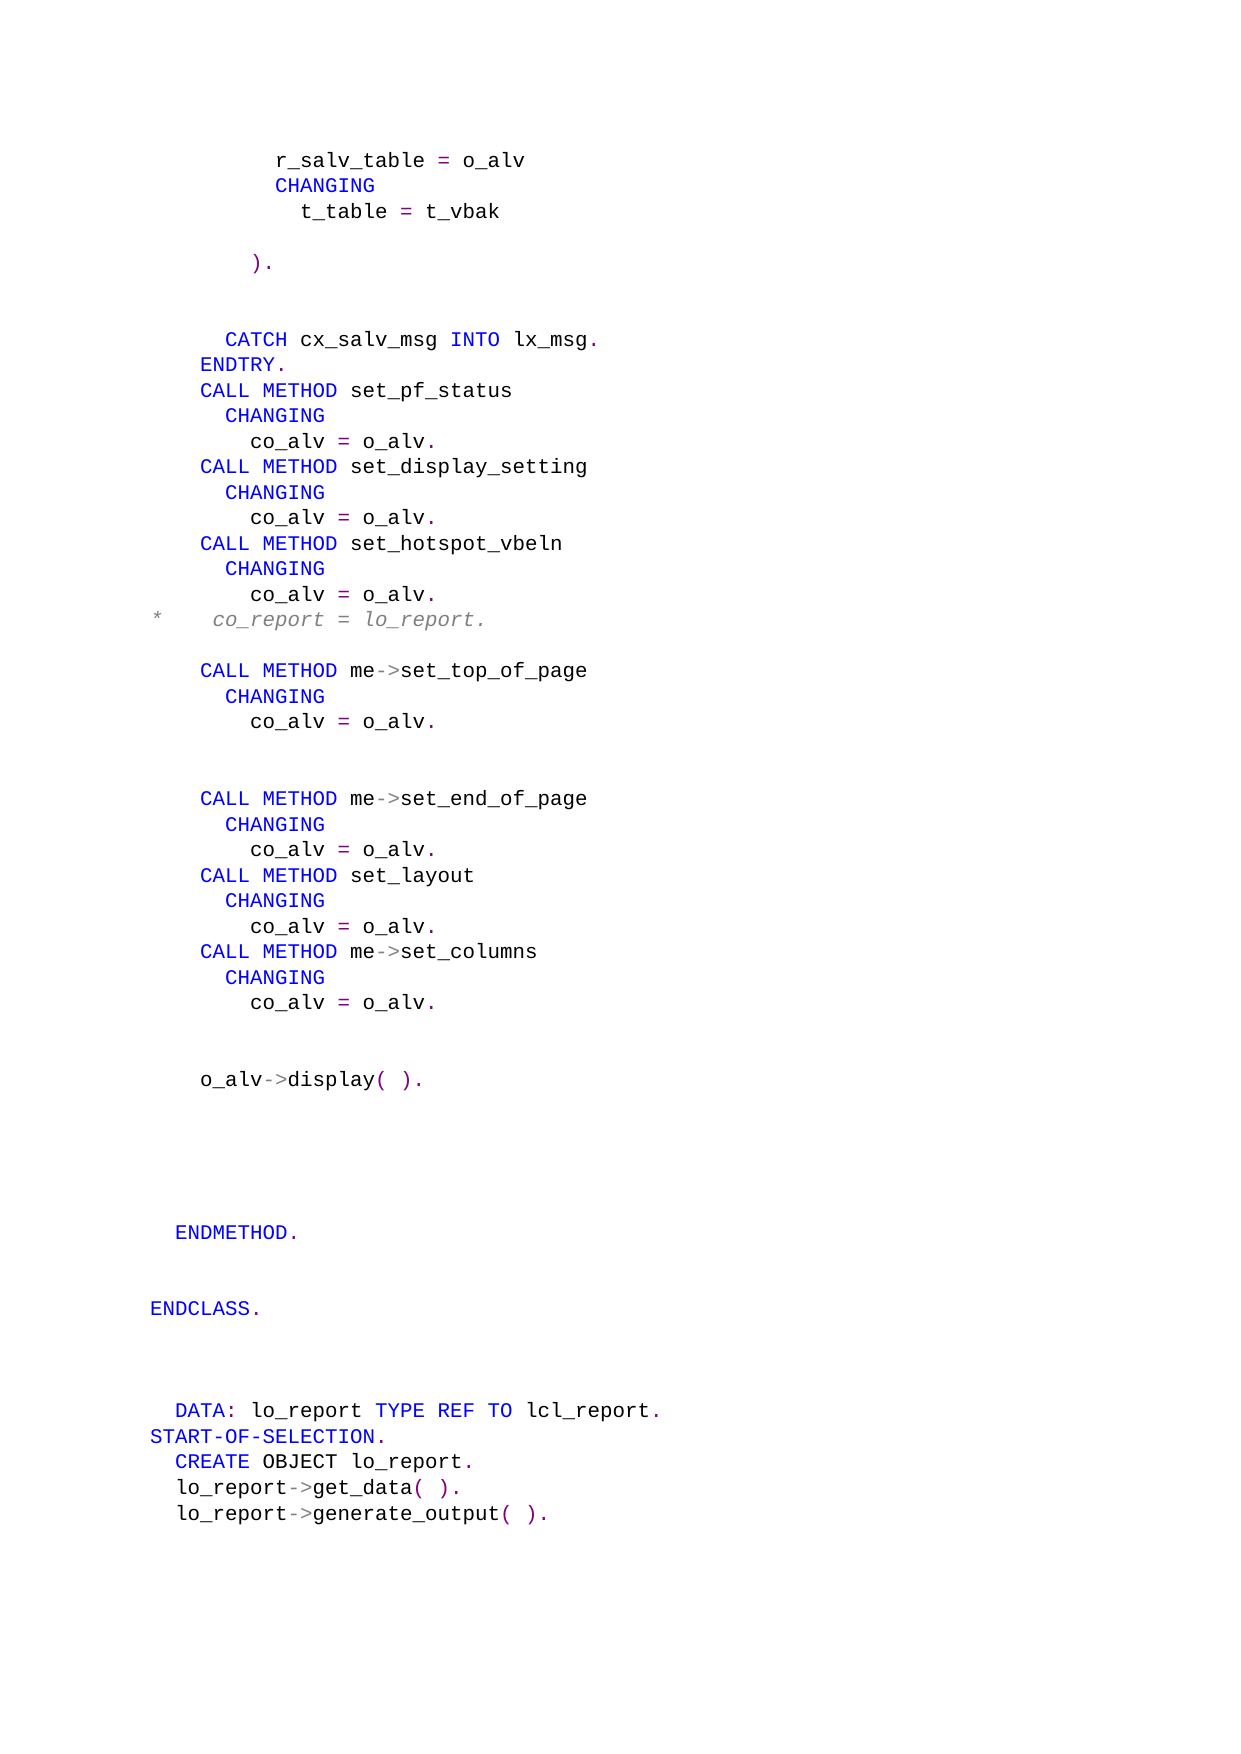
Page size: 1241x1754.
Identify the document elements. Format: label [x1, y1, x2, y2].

text [150, 150, 1090, 1526]
